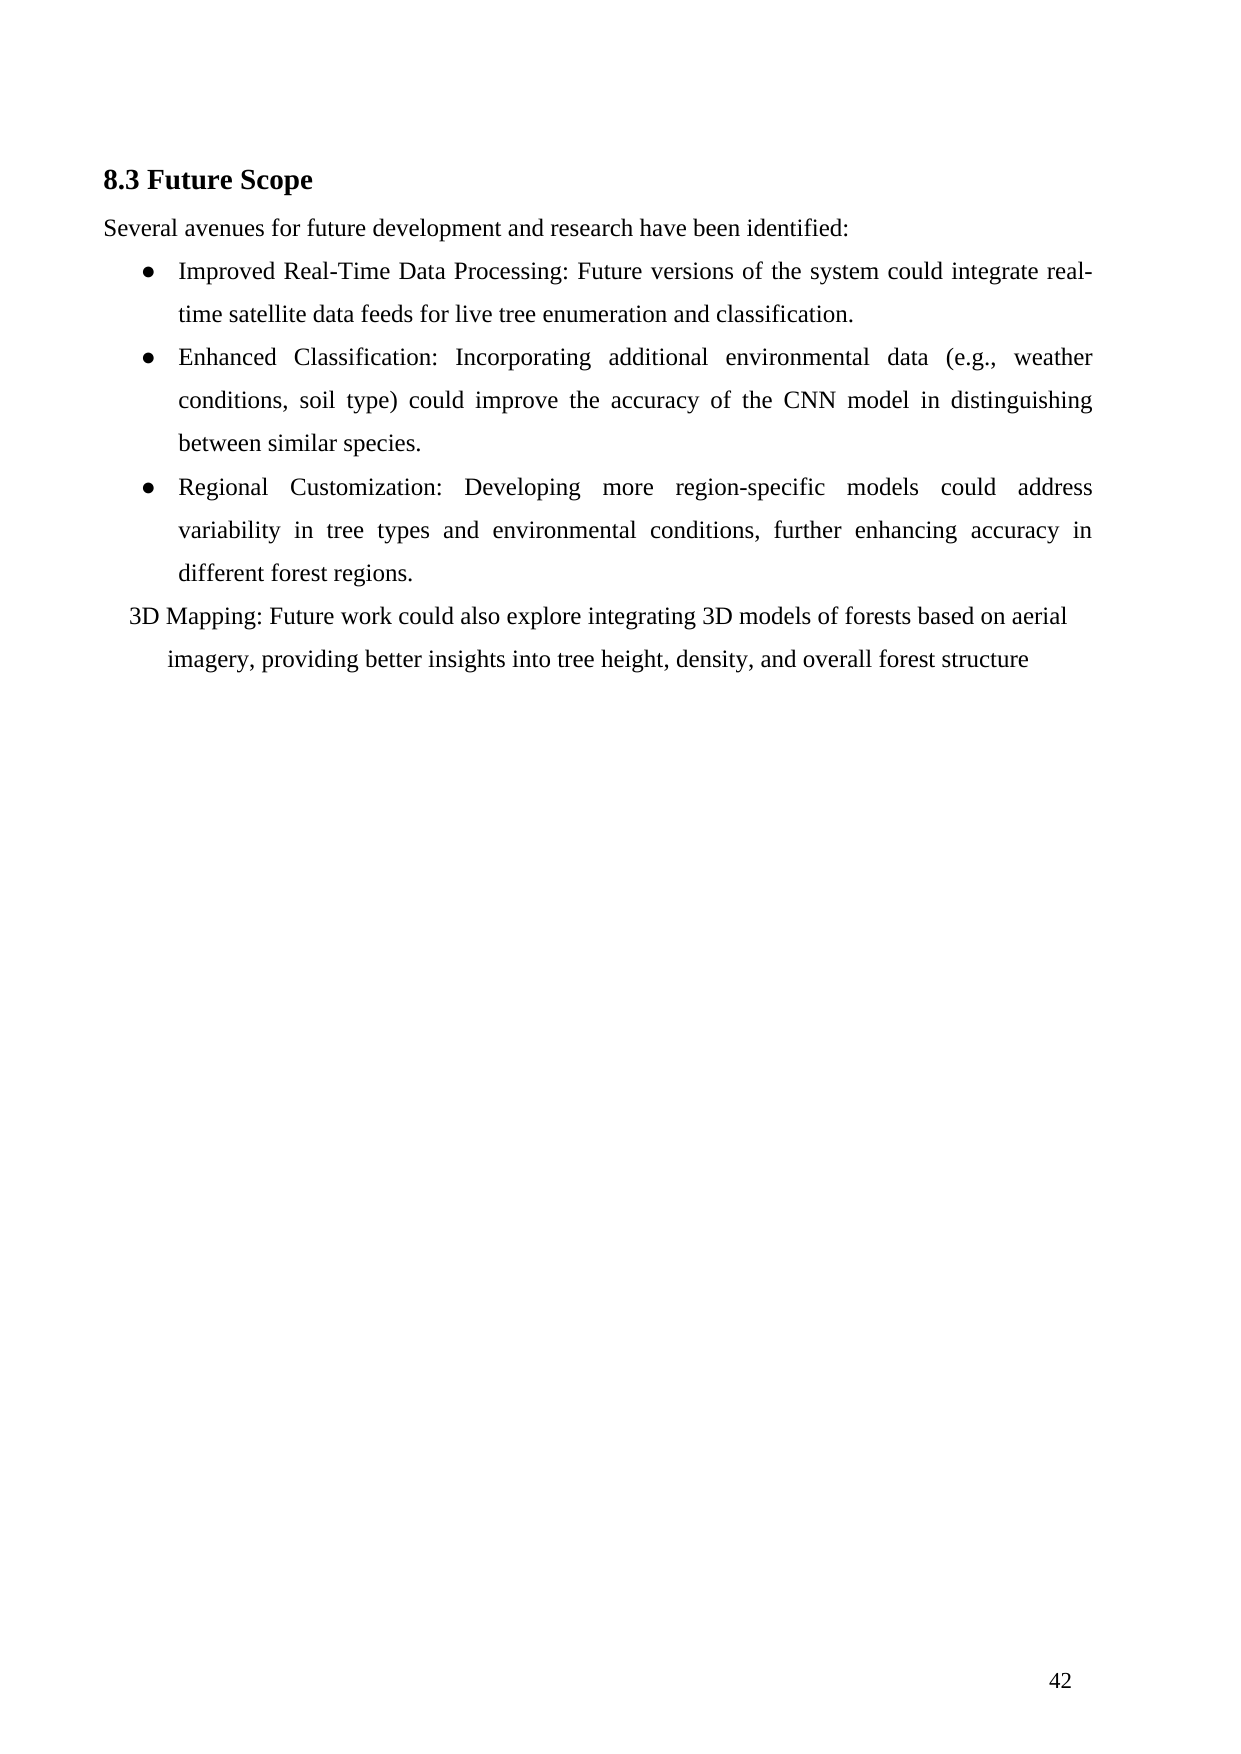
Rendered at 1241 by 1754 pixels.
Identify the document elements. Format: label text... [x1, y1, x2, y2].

text Several avenues for future development and research have been identified: [103, 213, 1093, 242]
text 3D Mapping: Future work could also explore integrating 3D models of forests based on aerial imagery, providing better insights into tree height, density, and overall forest structure [103, 601, 1093, 673]
list Improved Real-Time Data Processing: Future versions of the system could integrate real-time satellite data feeds for live tree enumeration and classification. [141, 256, 1093, 328]
list Regional Customization: Developing more region-specific models could address variability in tree types and environmental conditions, further enhancing accuracy in different forest regions. [141, 472, 1093, 587]
list Enhanced Classification: Incorporating additional environmental data (e.g., weather conditions, soil type) could improve the accuracy of the CNN model in distinguishing between similar species. [141, 342, 1093, 457]
text 8.3 Future Scope [103, 162, 1093, 196]
